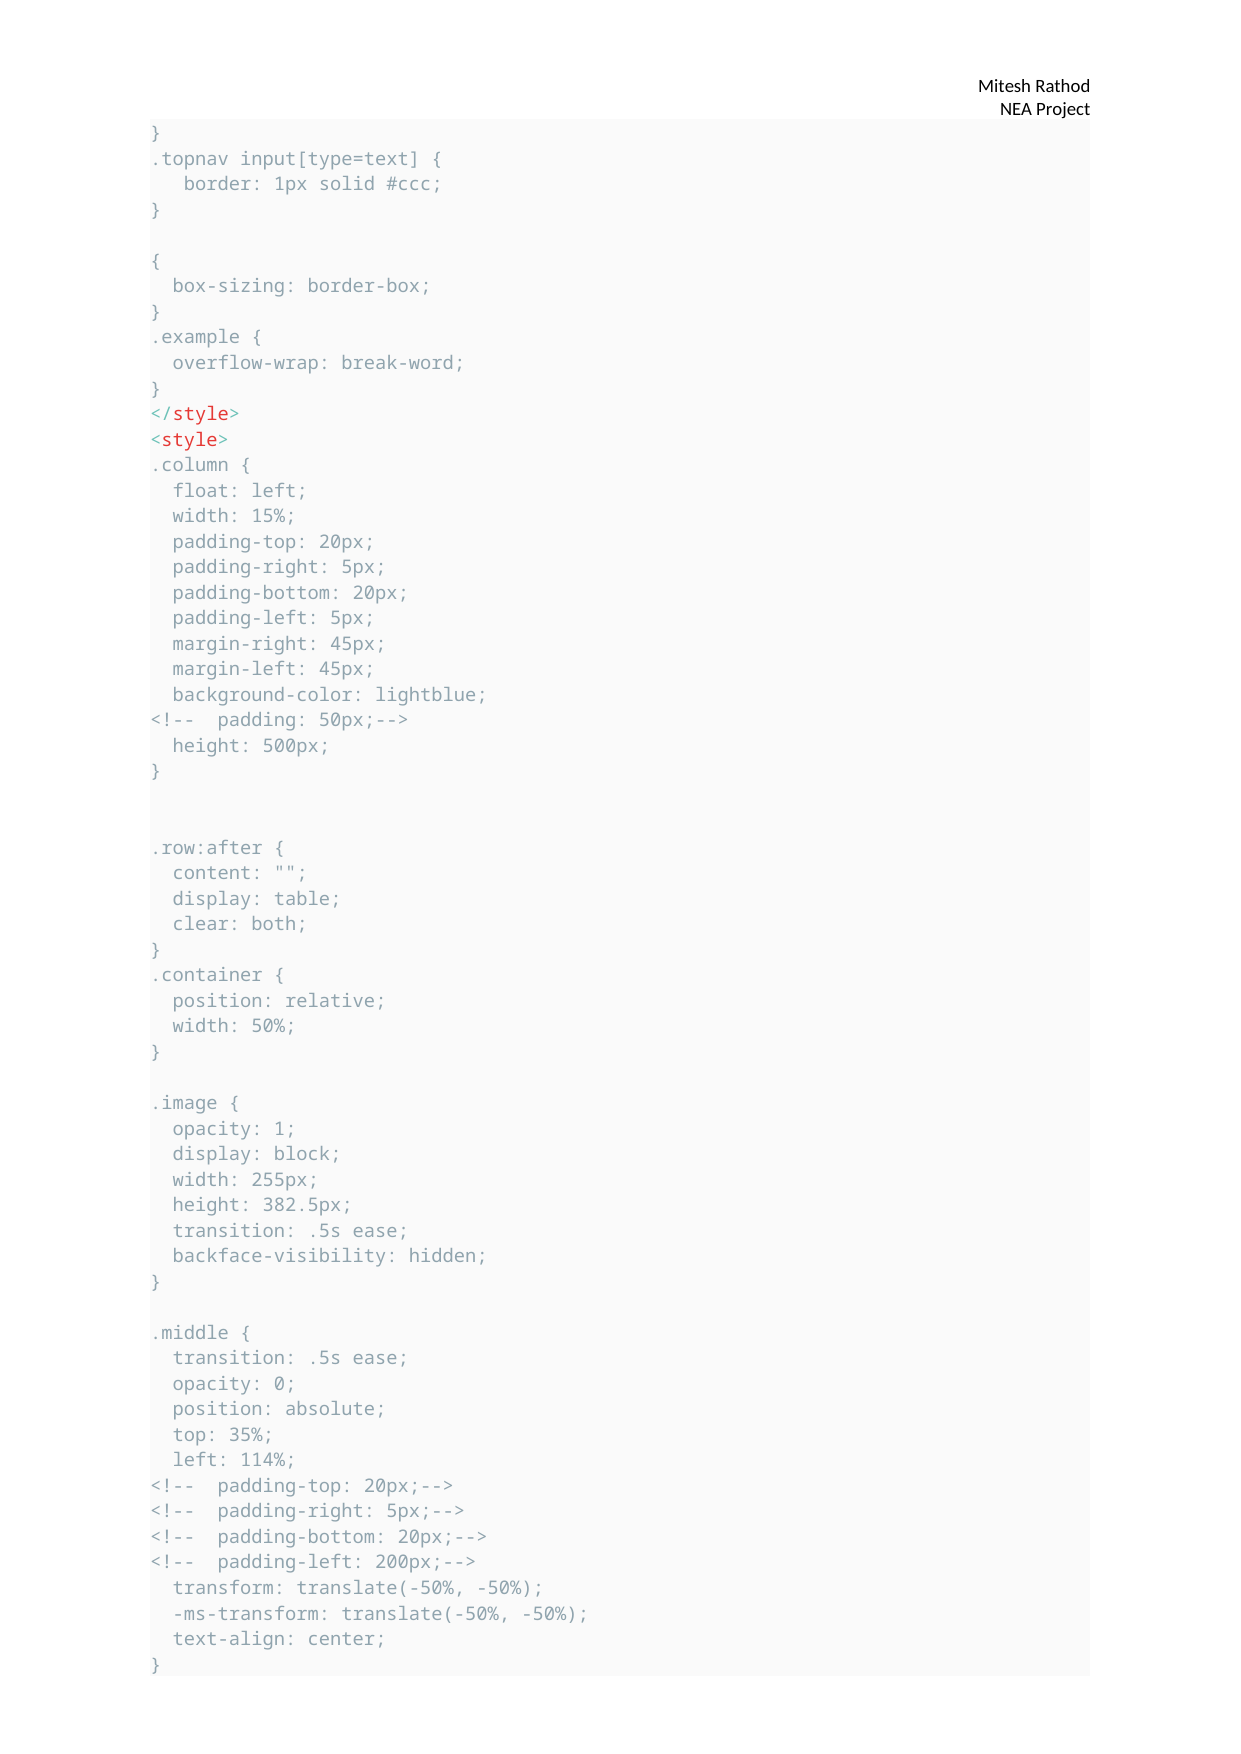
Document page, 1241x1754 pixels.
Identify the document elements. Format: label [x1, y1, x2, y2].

text [150, 119, 1090, 1676]
